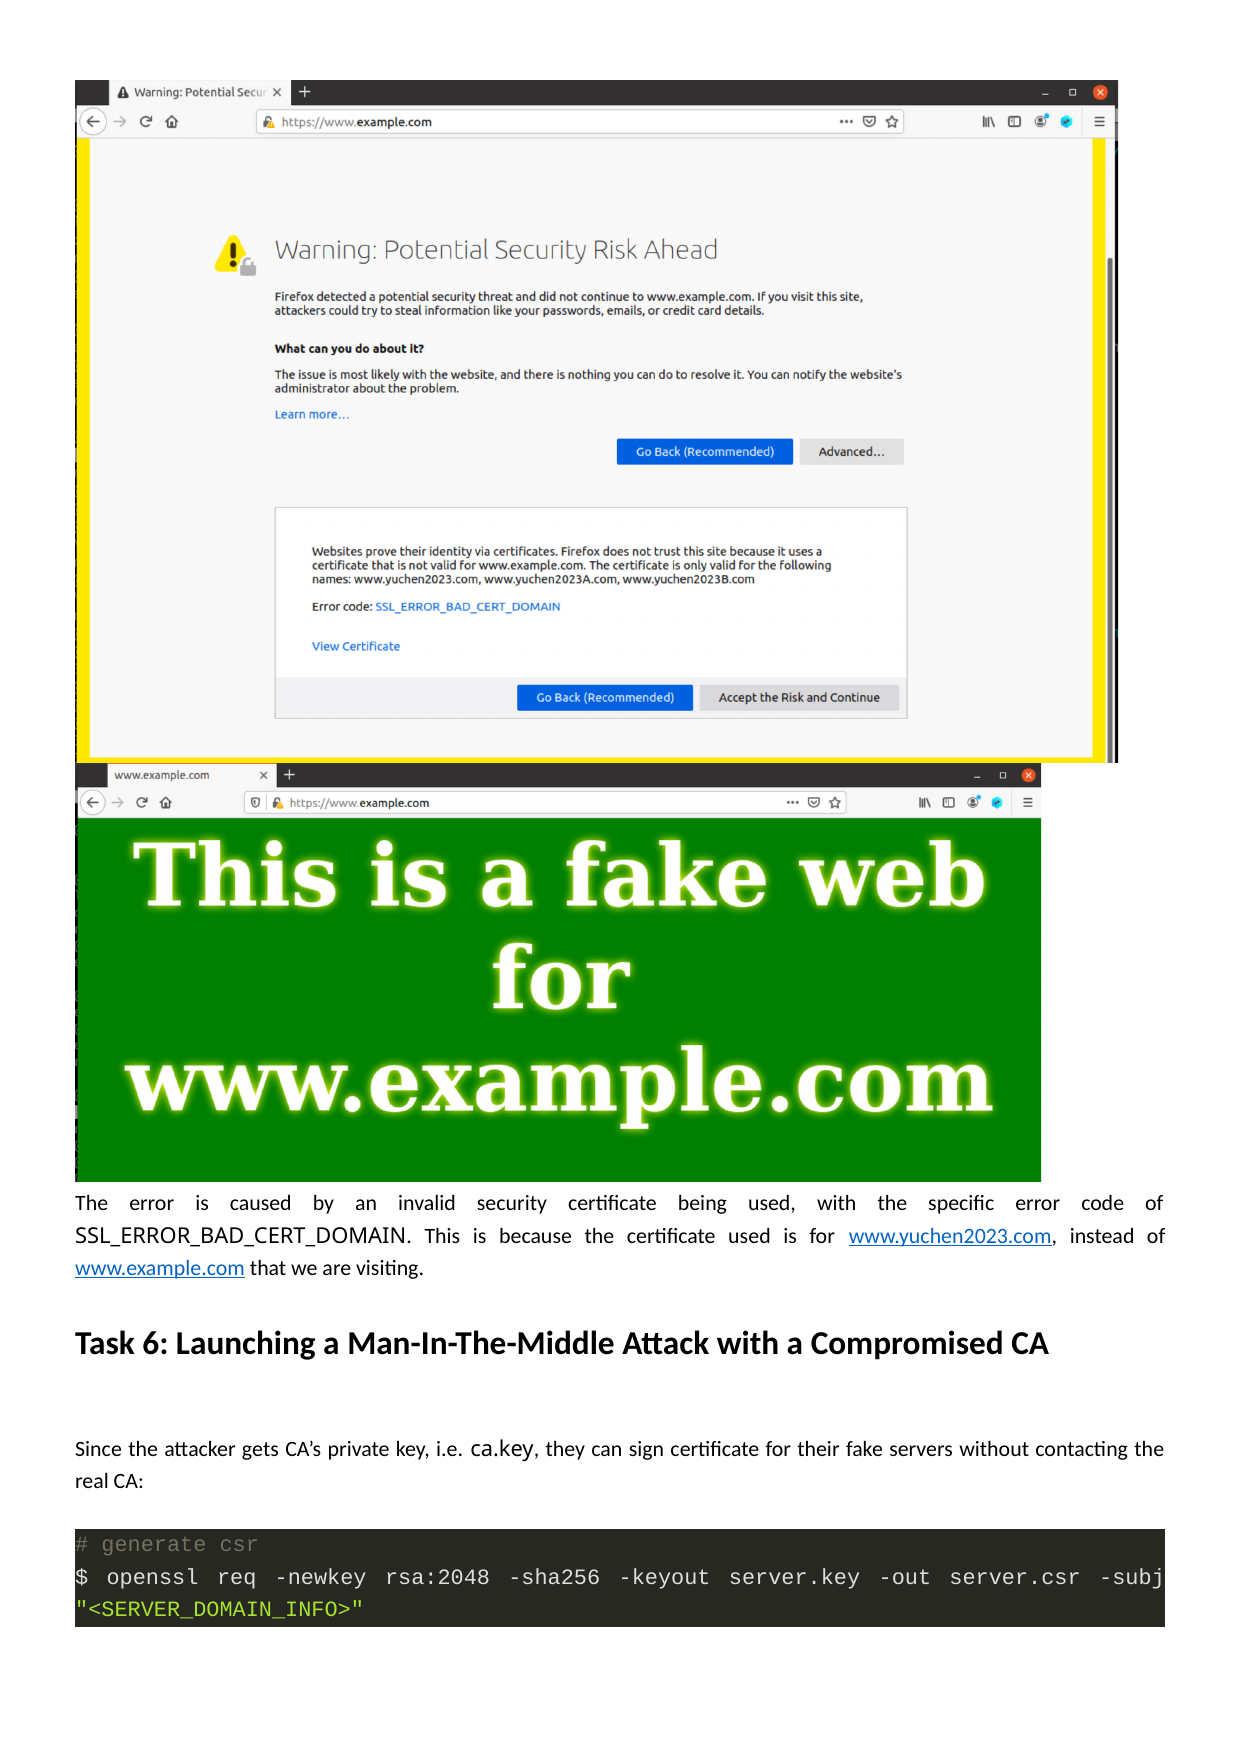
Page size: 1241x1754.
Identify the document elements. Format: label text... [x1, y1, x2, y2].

text The error is caused by an invalid security certificate being used, with the specific error code of SSL_ERROR_BAD_CERT_DOMAIN. This is because the certificate used is for www.yuchen2023.com, instead of www.example.com that we are visiting. [75, 1186, 1165, 1283]
subtitle Task 6: Launching a Man-In-The-Middle Attack with a Compromised CA [75, 1310, 1165, 1375]
text Since the attacker gets CA’s private key, i.e. ca.key, they can sign certificate for their fake servers without contacting the real CA: [75, 1432, 1165, 1497]
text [75, 1529, 1165, 1627]
picture [75, 80, 1119, 1182]
